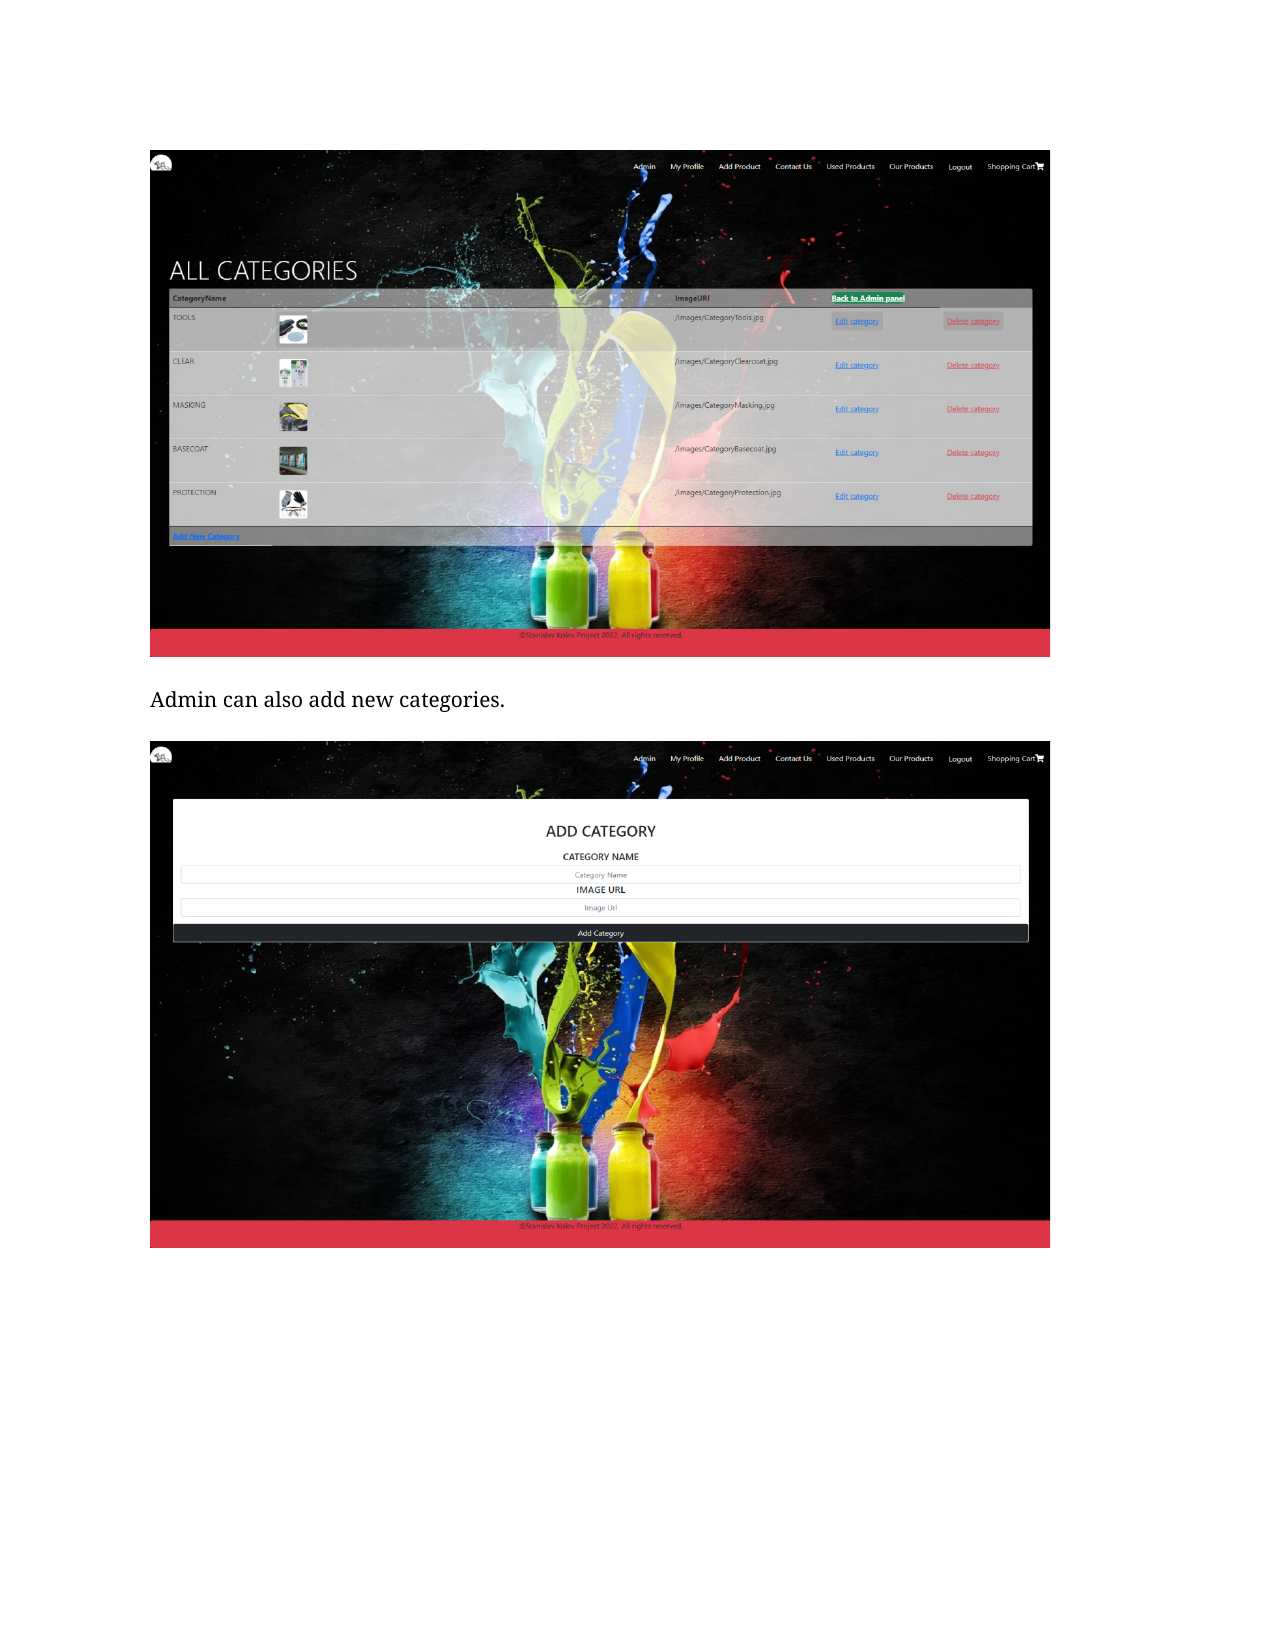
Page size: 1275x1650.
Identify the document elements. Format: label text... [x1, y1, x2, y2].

list Admin can also add new categories. [150, 685, 1125, 713]
picture [150, 741, 1050, 1248]
picture [150, 150, 1050, 657]
